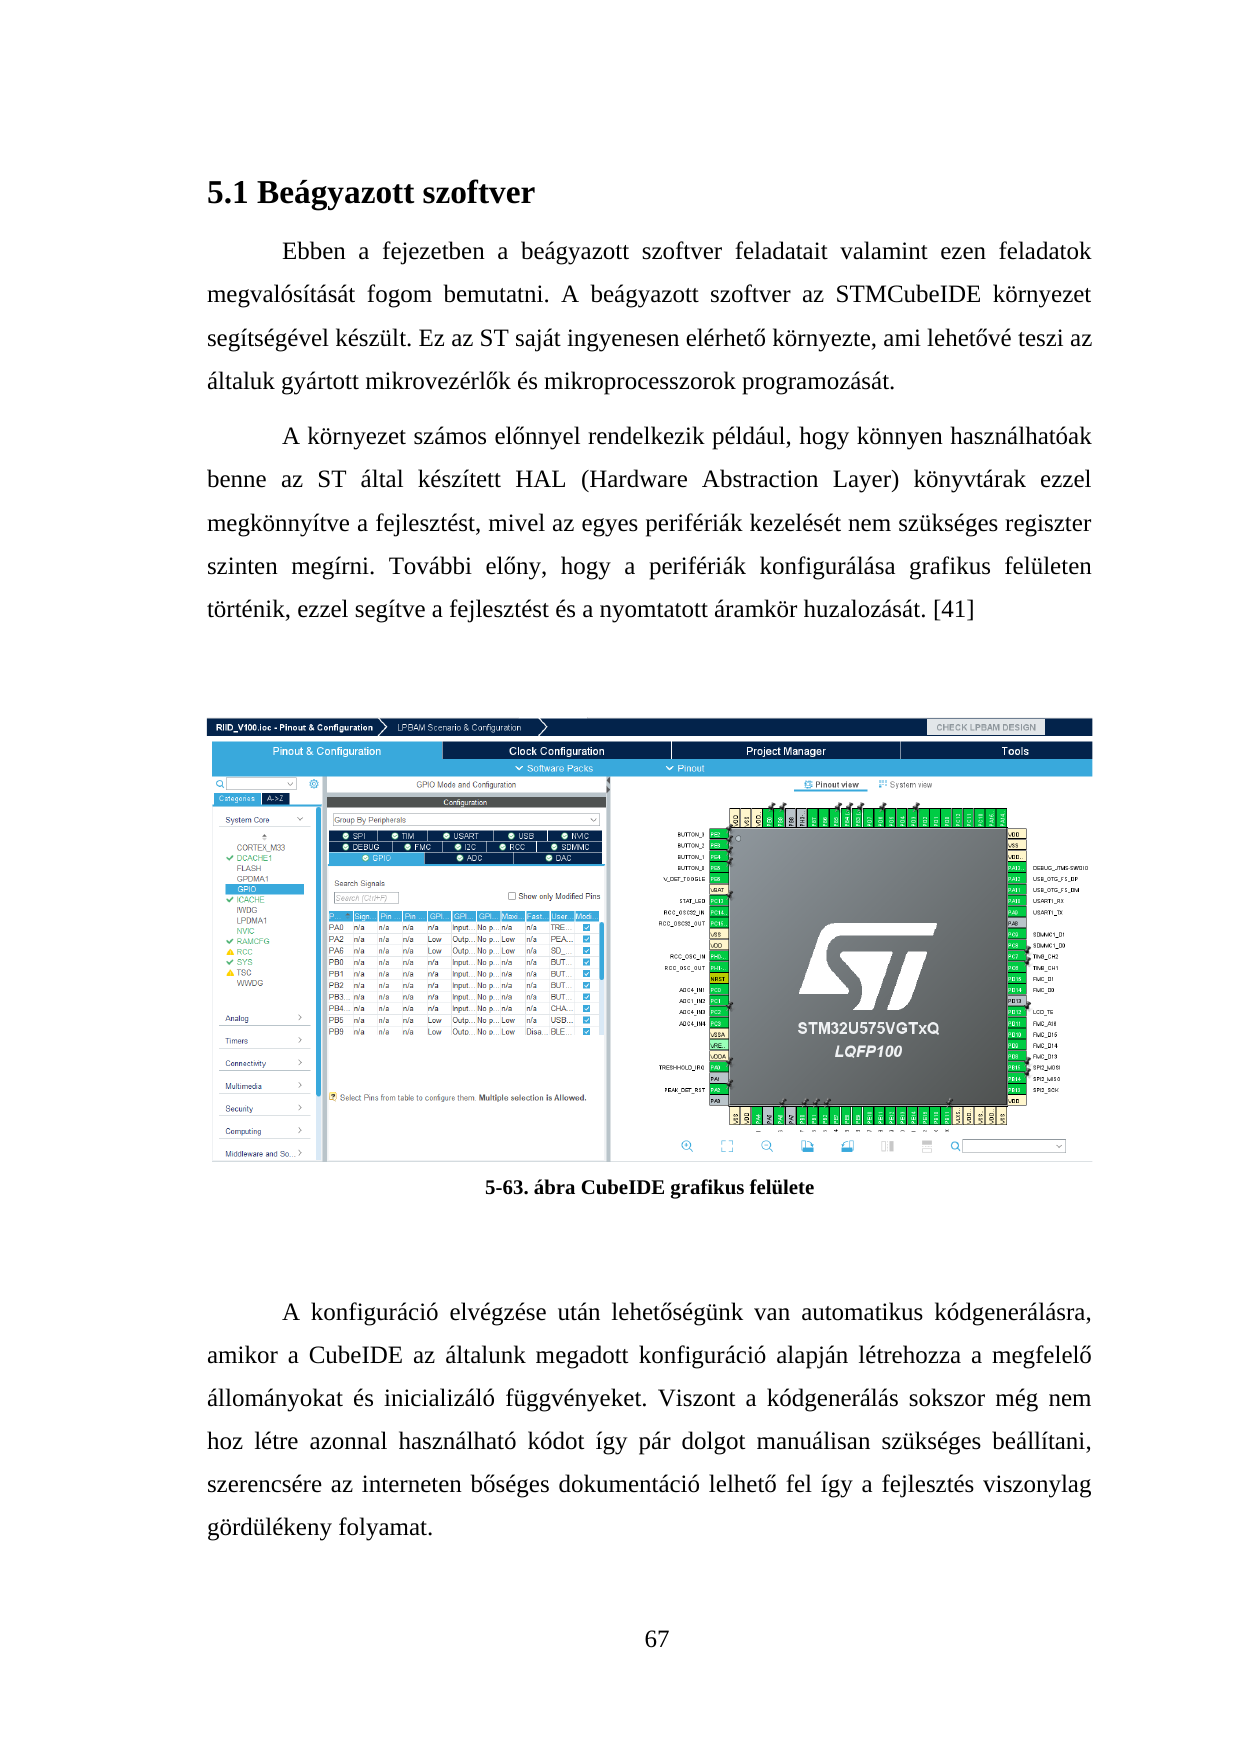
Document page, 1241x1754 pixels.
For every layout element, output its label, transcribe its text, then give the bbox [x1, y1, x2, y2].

text A konfiguráció elvégzése után lehetőségünk van automatikus kódgenerálásra, amikor a CubeIDE az általunk megadott konfiguráció alapján létrehozza a megfelelő állományokat és inicializáló függvényeket. Viszont a kódgenerálás sokszor még nem hoz létre azonnal használható kódot így pár dolgot manuálisan szükséges beállítani, szerencsére az interneten bőséges dokumentáció lelhető fel így a fejlesztés viszonylag gördülékeny folyamat. [207, 1297, 1092, 1541]
text Ebben a fejezetben a beágyazott szoftver feladatait valamint ezen feladatok megvalósítását fogom bemutatni. A beágyazott szoftver az STMCubeIDE környezet segítségével készült. Ez az ST saját ingyenesen elérhető környezte, ami lehetővé teszi az általuk gyártott mikrovezérlők és mikroprocesszorok programozását. [207, 236, 1092, 394]
subtitle Beágyazott szoftver [207, 173, 1092, 211]
text -. ábra CubeIDE grafikus felülete [207, 1174, 1092, 1199]
picture [206, 717, 1093, 1162]
text A környezet számos előnnyel rendelkezik például, hogy könnyen használhatóak benne az ST által készített HAL (Hardware Abstraction Layer) könyvtárak ezzel megkönnyítve a fejlesztést, mivel az egyes perifériák kezelését nem szükséges regiszter szinten megírni. További előny, hogy a perifériák konfigurálása grafikus felületen történik, ezzel segítve a fejlesztést és a nyomtatott áramkör huzalozását. [41] [207, 421, 1092, 623]
